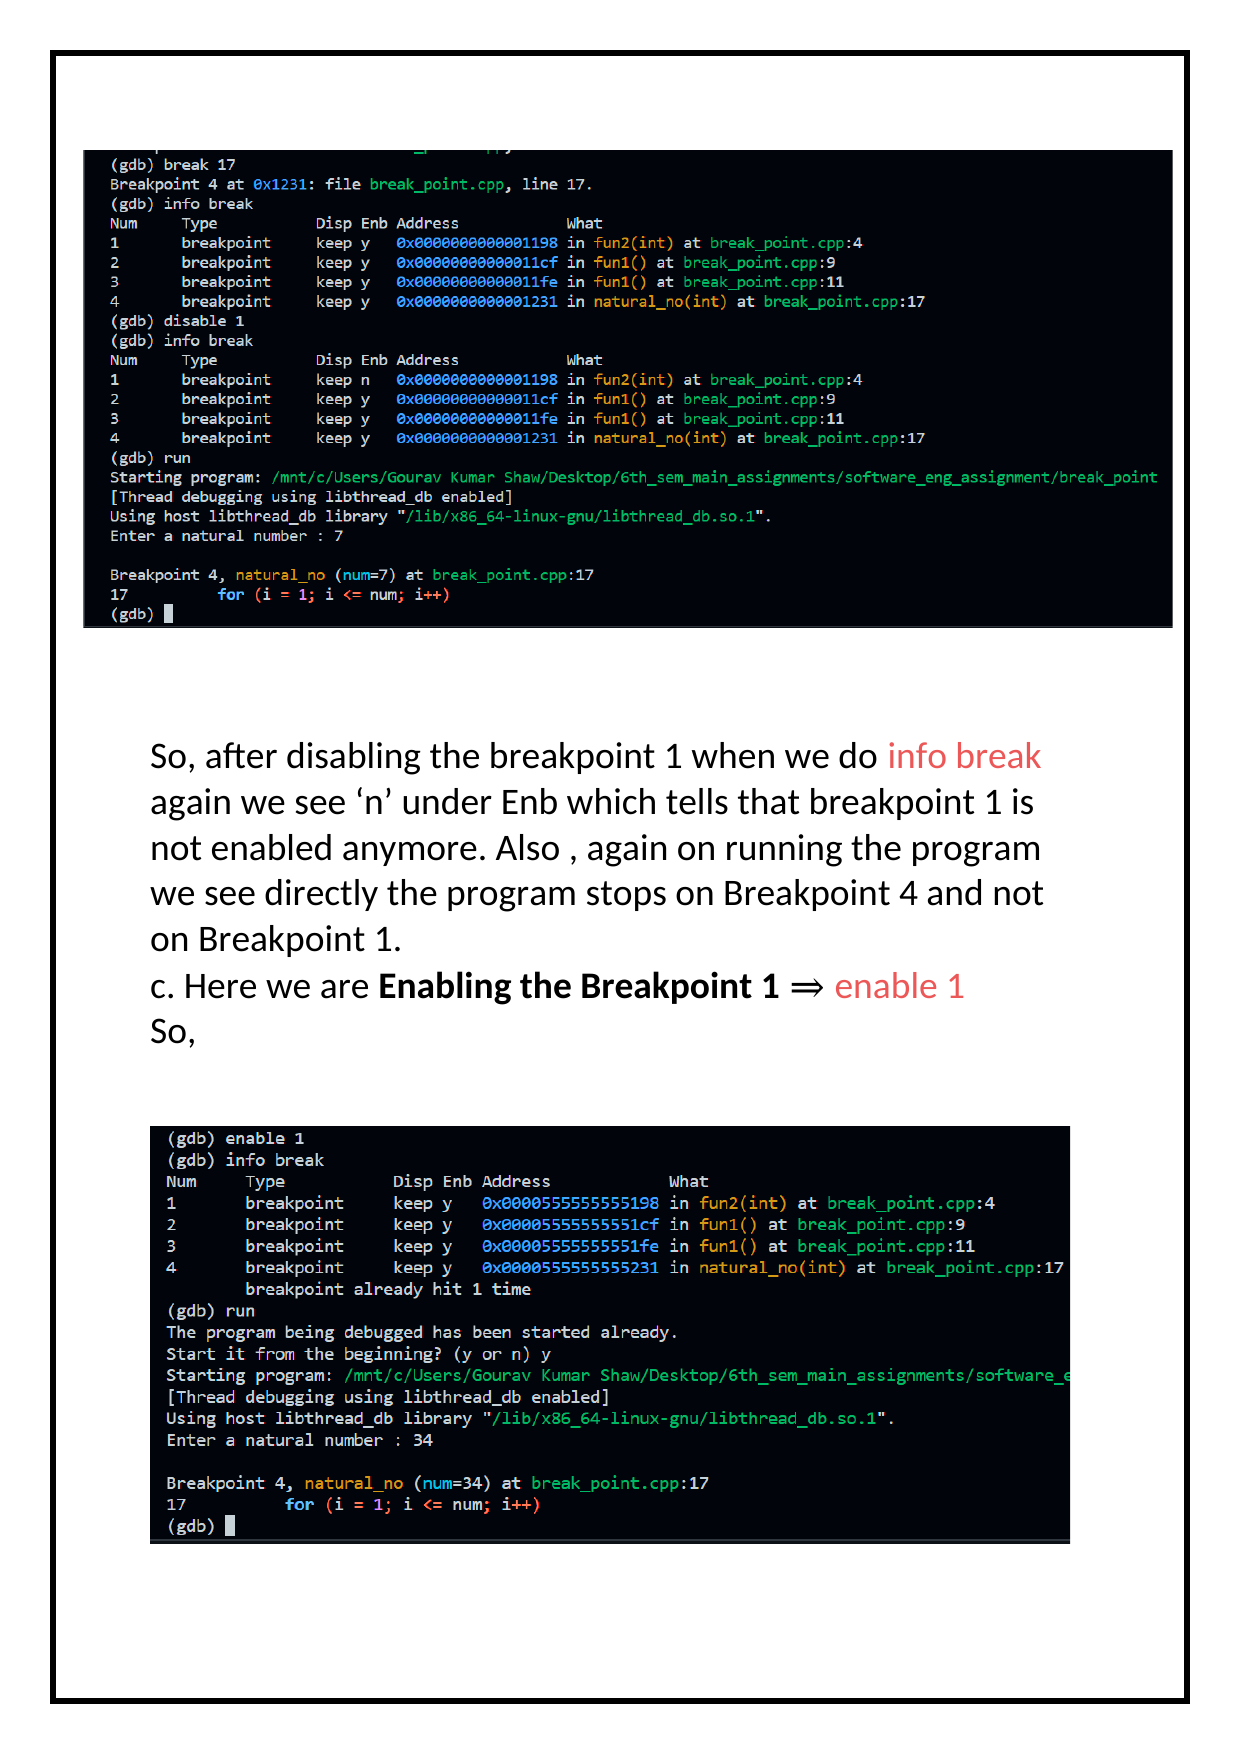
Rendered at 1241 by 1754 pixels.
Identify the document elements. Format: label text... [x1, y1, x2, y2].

picture [150, 1126, 1071, 1544]
picture [83, 150, 1173, 628]
text So, after disabling the breakpoint 1 when we do info break again we see ‘n’ under Enb which tells that breakpoint 1 is [150, 732, 1090, 823]
text c. Here we are Enabling the Breakpoint 1 ⇒ enable 1 [150, 961, 1090, 1007]
text not enabled anymore. Also , again on running the program we see directly the program stops on Breakpoint 4 and not on Breakpoint 1. [150, 823, 1090, 961]
text So, [150, 1007, 1090, 1053]
